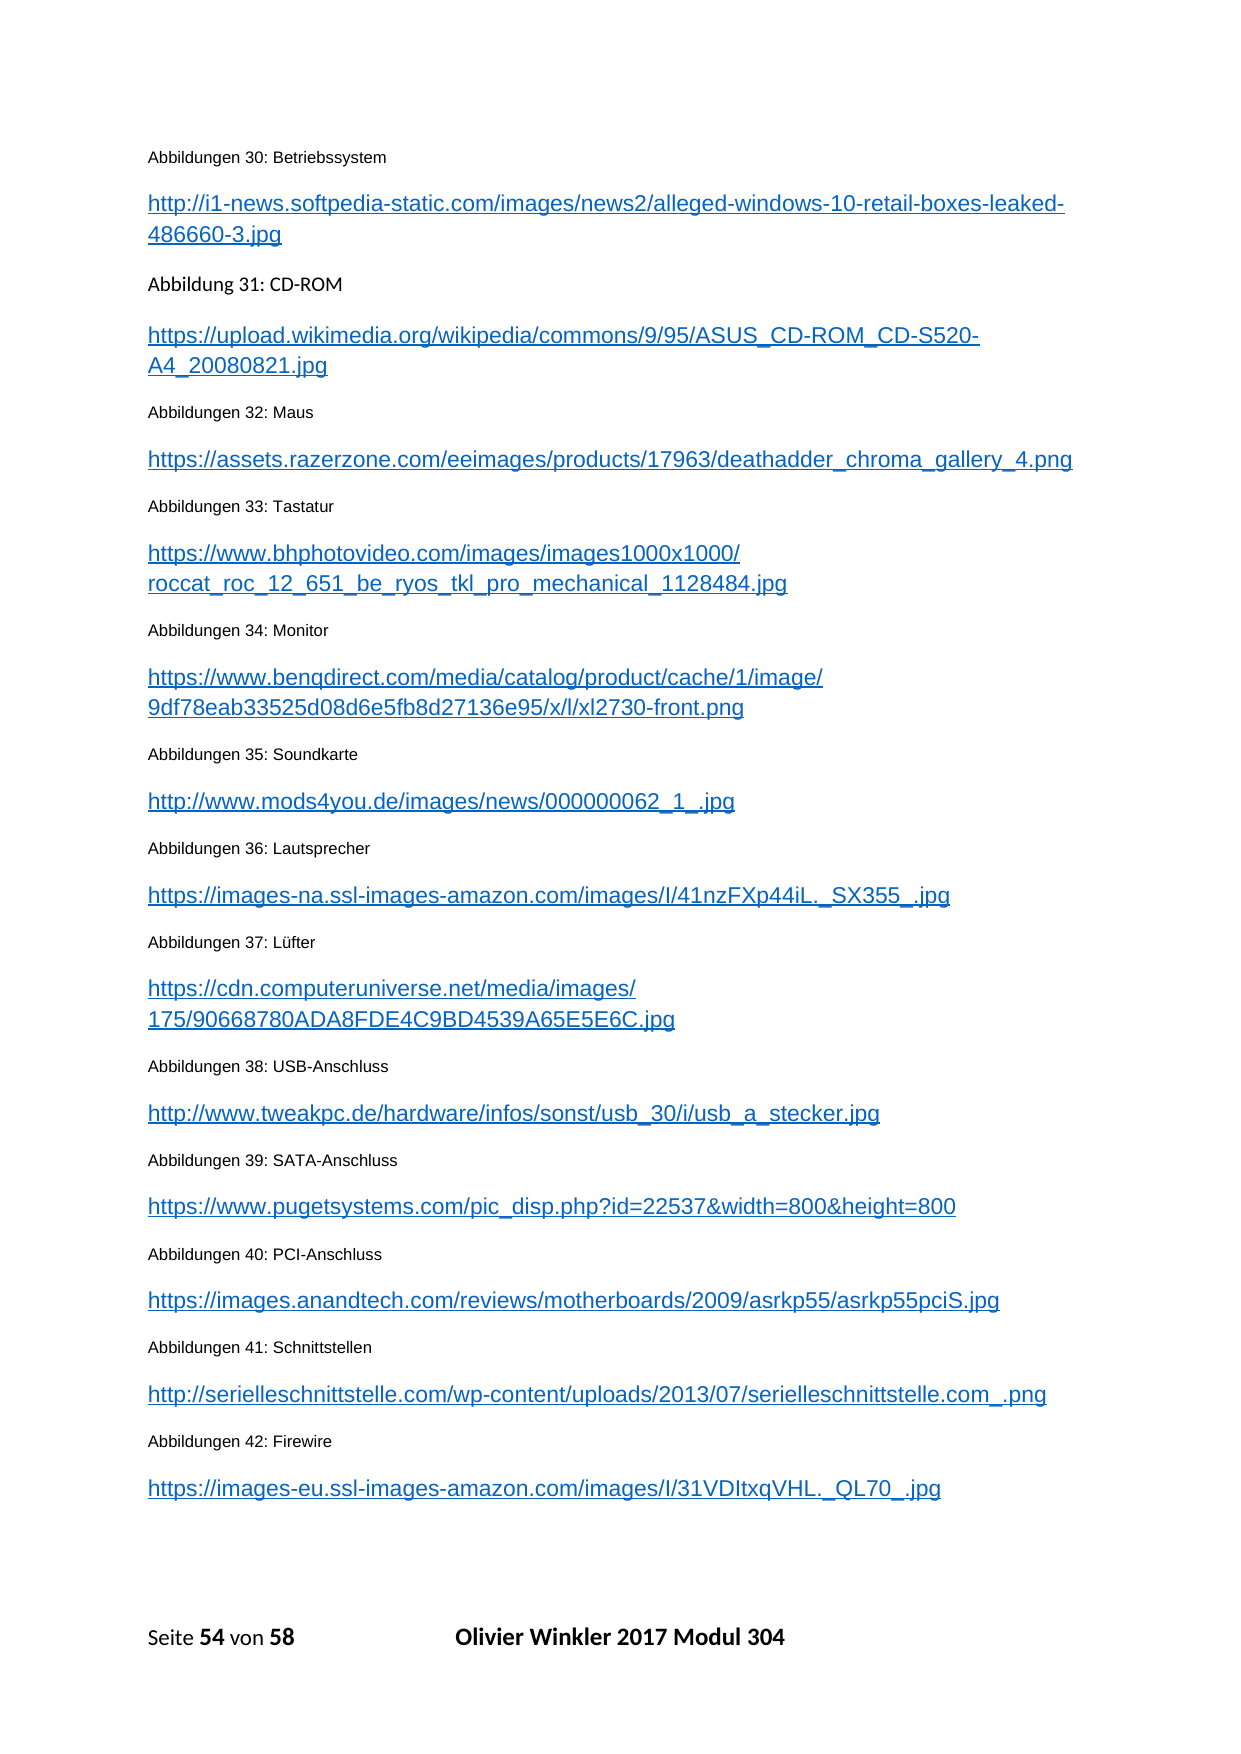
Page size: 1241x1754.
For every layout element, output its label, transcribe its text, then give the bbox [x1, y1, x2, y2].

text Abbildungen 37: Lüfter [148, 933, 1093, 952]
text Abbildungen 39: SATA-Anschluss [148, 1151, 1093, 1170]
text Abbildungen 35: Soundkarte [148, 745, 1093, 764]
text https://images.anandtech.com/reviews/motherboards/2009/asrkp55/asrkp55pciS.jpg [148, 1287, 1093, 1313]
text Abbildung 31: CD-ROM [148, 272, 1093, 297]
text https://www.pugetsystems.com/pic_disp.php?id=22537&width=800&height=800 [148, 1193, 1093, 1220]
text http://www.tweakpc.de/hardware/infos/sonst/usb_30/i/usb_a_stecker.jpg [148, 1099, 1093, 1126]
text Abbildungen 42: Firewire [148, 1432, 1093, 1451]
text Abbildungen 41: Schnittstellen [148, 1338, 1093, 1357]
text Abbildungen 33: Tastatur [148, 497, 1093, 516]
text Abbildungen 36: Lautsprecher [148, 839, 1093, 858]
text http://i1-news.softpedia-static.com/images/news2/alleged-windows-10-retail-boxes-leaked-486660-3.jpg [148, 190, 1093, 247]
text Abbildungen 32: Maus [148, 403, 1093, 422]
text https://cdn.computeruniverse.net/media/images/175/90668780ADA8FDE4C9BD4539A65E5E6C.jpg [148, 975, 1093, 1032]
text http://serielleschnittstelle.com/wp-content/uploads/2013/07/serielleschnittstelle.com_.png [148, 1381, 1093, 1407]
text https://images-eu.ssl-images-amazon.com/images/I/31VDItxqVHL._QL70_.jpg [148, 1475, 1093, 1501]
text http://www.mods4you.de/images/news/000000062_1_.jpg [148, 788, 1093, 814]
text Abbildungen 34: Monitor [148, 621, 1093, 640]
text https://www.bhphotovideo.com/images/images1000x1000/roccat_roc_12_651_be_ryos_tkl_pro_mechanical_1128484.jpg [148, 539, 1093, 596]
text https://images-na.ssl-images-amazon.com/images/I/41nzFXp44iL._SX355_.jpg [148, 882, 1093, 908]
text https://upload.wikimedia.org/wikipedia/commons/9/95/ASUS_CD-ROM_CD-S520-A4_20080821.jpg [148, 322, 1093, 378]
text Abbildungen 40: PCI-Anschluss [148, 1244, 1093, 1263]
text Abbildungen 30: Betriebssystem [148, 148, 1093, 167]
text Abbildungen 38: USB-Anschluss [148, 1057, 1093, 1076]
text https://assets.razerzone.com/eeimages/products/17963/deathadder_chroma_gallery_4.png [148, 446, 1093, 472]
text https://www.benqdirect.com/media/catalog/product/cache/1/image/9df78eab33525d08d6e5fb8d27136e95/x/l/xl2730-front.png [148, 664, 1093, 720]
